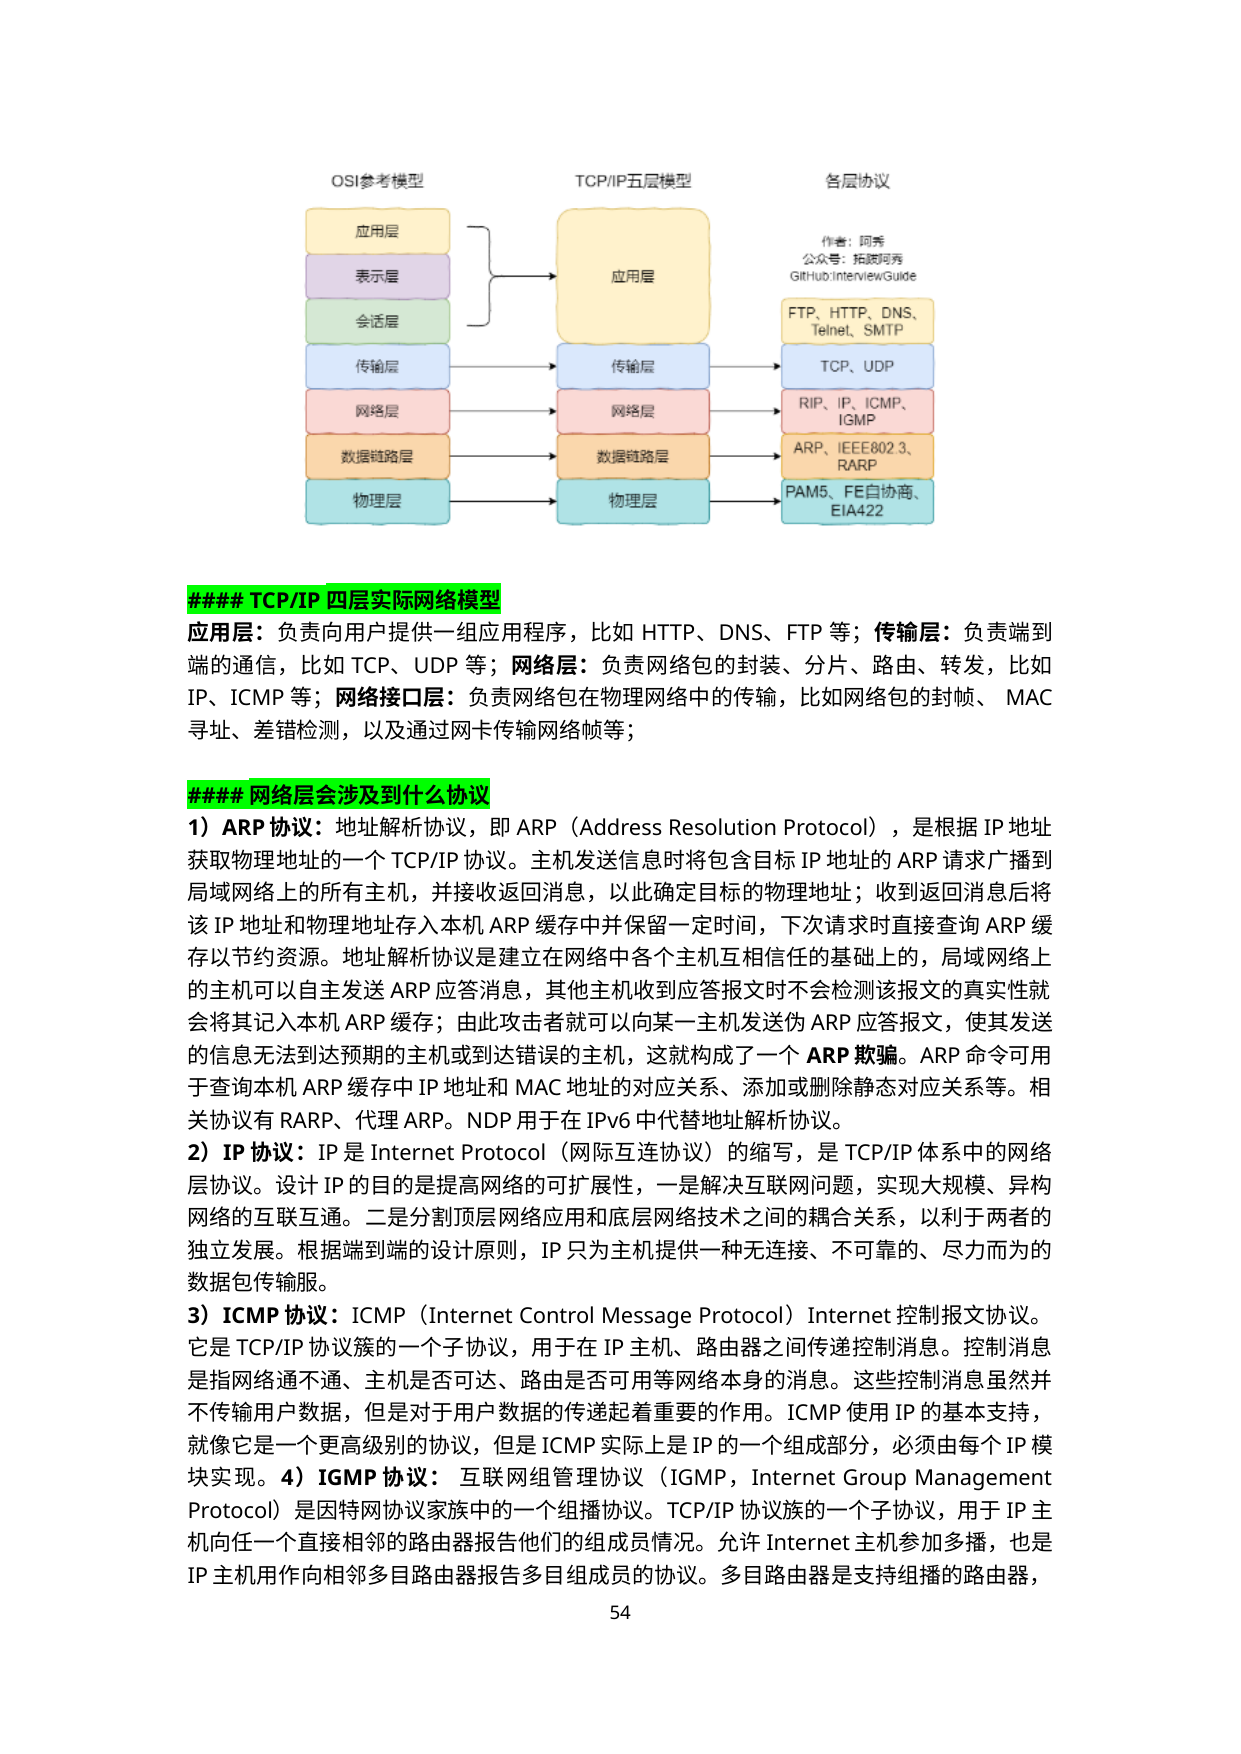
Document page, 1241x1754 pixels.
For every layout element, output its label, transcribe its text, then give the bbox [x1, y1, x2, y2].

text 应用层：负责向用户提供一组应用程序，比如 HTTP、DNS、FTP 等；传输层：负责端到端的通信，比如 TCP、UDP 等；网络层：负责网络包的封装、分片、路由、转发，比如 IP、ICMP 等；网络接口层：负责网络包在物理网络中的传输，比如网络包的封帧、 MAC 寻址、差错检测，以及通过网卡传输网络帧等； [187, 615, 1053, 745]
picture [292, 159, 948, 538]
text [187, 1297, 1053, 1590]
text #### TCP/IP 四层实际网络模型 [187, 582, 1053, 615]
text 2）IP协议：IP是Internet Protocol（网际互连协议）的缩写，是TCP/IP体系中的网络层协议。设计IP的目的是提高网络的可扩展性，一是解决互联网问题，实现大规模、异构网络的互联互通。二是分割顶层网络应用和底层网络技术之间的耦合关系，以利于两者的独立发展。根据端到端的设计原则，IP只为主机提供一种无连接、不可靠的、尽力而为的数据包传输服。 [187, 1135, 1053, 1297]
text #### 网络层会涉及到什么协议 [187, 777, 1053, 810]
text 1）ARP协议：地址解析协议，即ARP（Address Resolution Protocol），是根据IP地址获取物理地址的一个TCP/IP协议。主机发送信息时将包含目标IP地址的ARP请求广播到局域网络上的所有主机，并接收返回消息，以此确定目标的物理地址；收到返回消息后将该IP地址和物理地址存入本机ARP缓存中并保留一定时间，下次请求时直接查询ARP缓存以节约资源。地址解析协议是建立在网络中各个主机互相信任的基础上的，局域网络上的主机可以自主发送ARP应答消息，其他主机收到应答报文时不会检测该报文的真实性就会将其记入本机ARP缓存；由此攻击者就可以向某一主机发送伪ARP应答报文，使其发送的信息无法到达预期的主机或到达错误的主机，这就构成了一个ARP欺骗。ARP命令可用于查询本机ARP缓存中IP地址和MAC地址的对应关系、添加或删除静态对应关系等。相关协议有RARP、代理ARP。NDP用于在IPv6中代替地址解析协议。 [187, 810, 1053, 1135]
